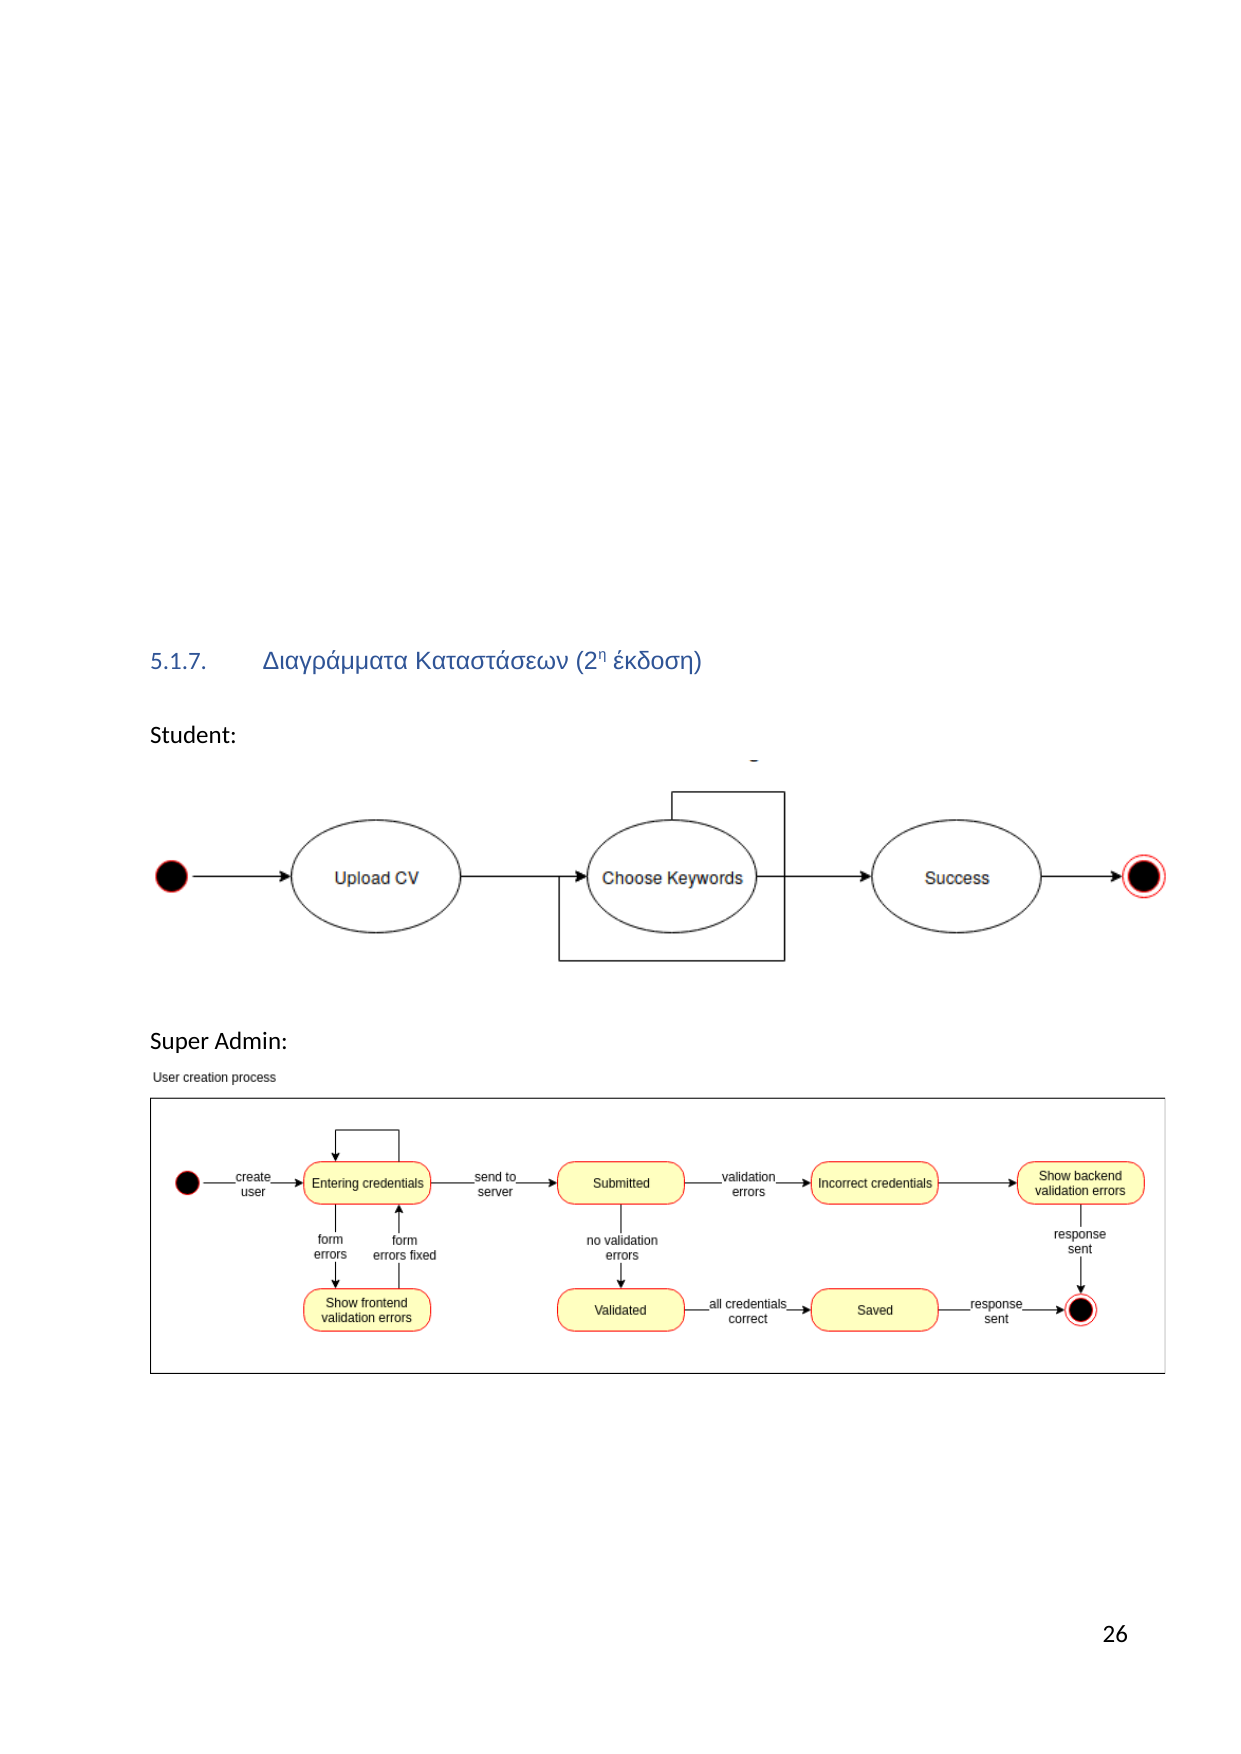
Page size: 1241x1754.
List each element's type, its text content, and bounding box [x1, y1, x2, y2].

picture [150, 760, 1166, 973]
subtitle Διαγράμματα Καταστάσεων (2η έκδοση) [150, 645, 1128, 676]
text Super Admin: [150, 1025, 1128, 1055]
picture [150, 1066, 1166, 1374]
text Student: [150, 719, 1128, 750]
